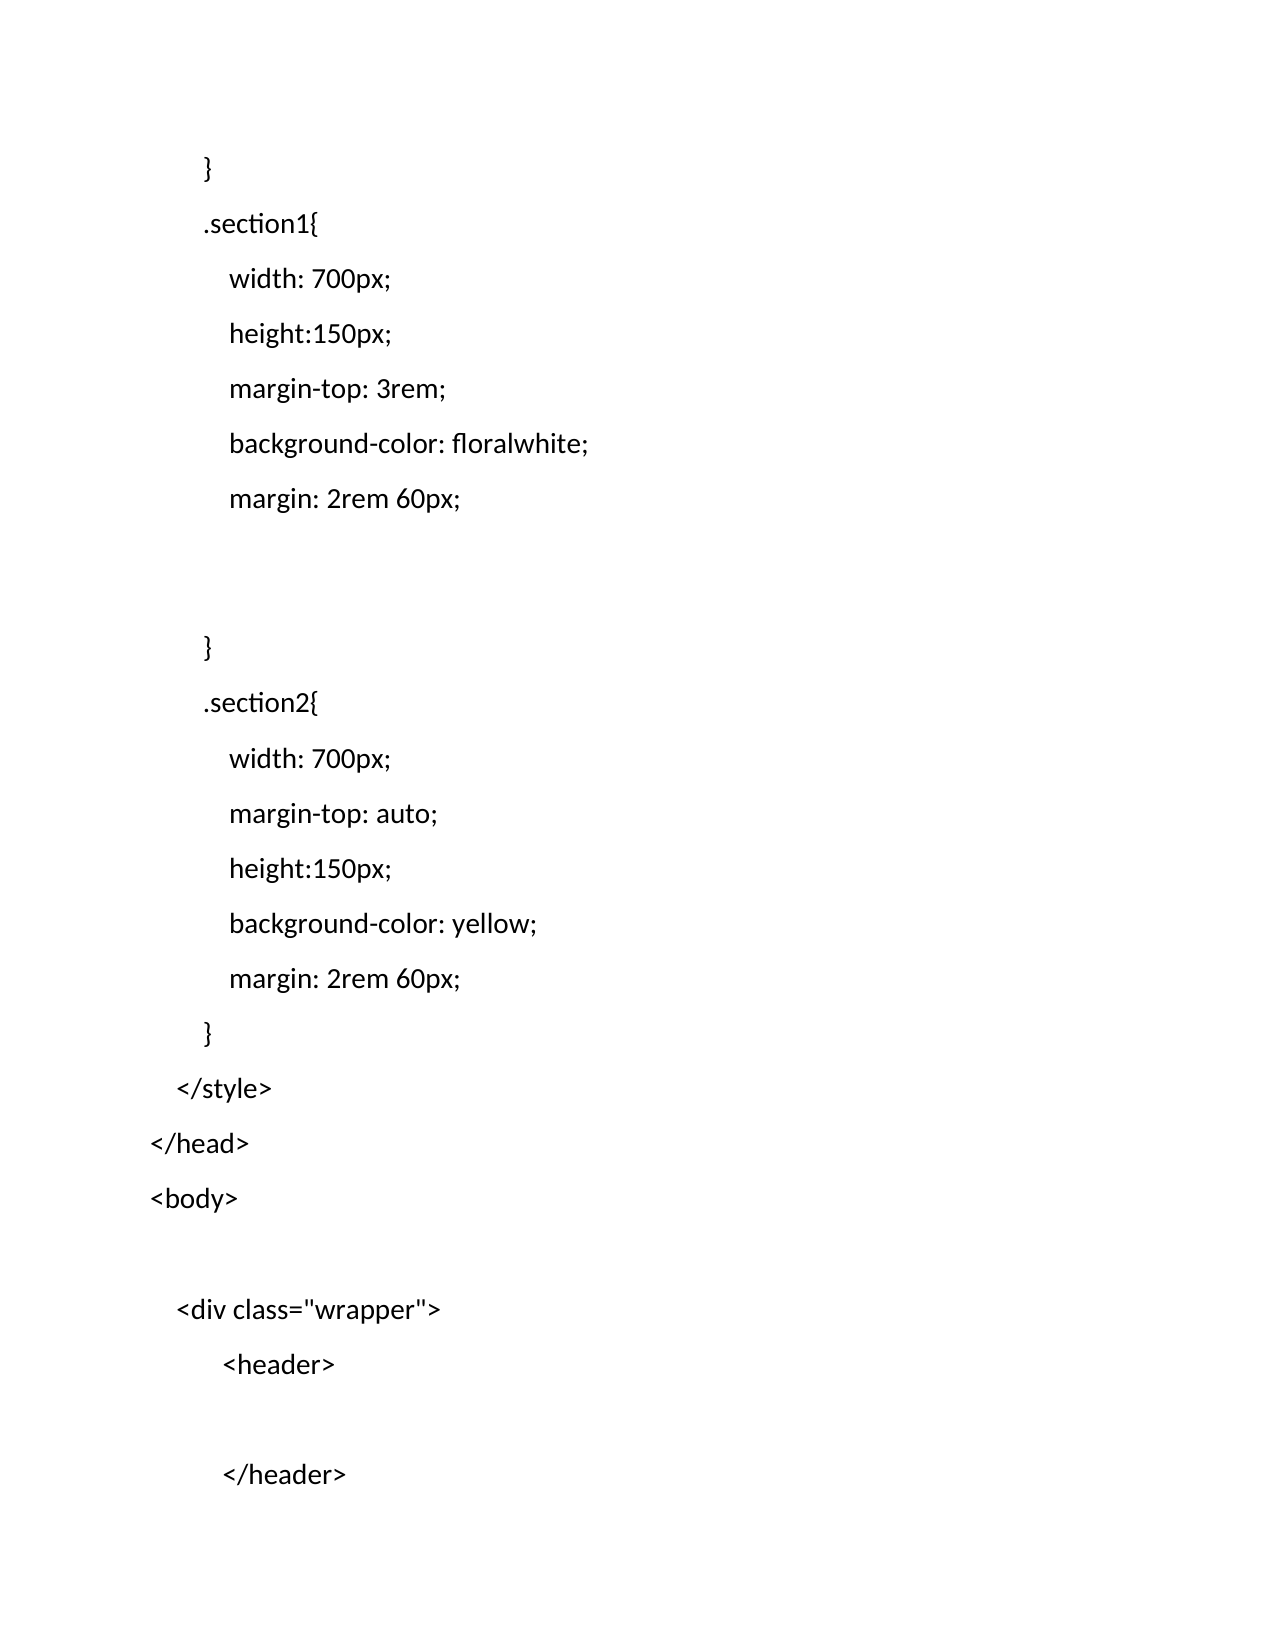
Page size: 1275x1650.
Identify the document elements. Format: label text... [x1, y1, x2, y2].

text </header> [150, 1456, 1125, 1492]
text .section1{ [150, 205, 1125, 241]
text height:150px; [150, 315, 1125, 351]
text margin: 2rem 60px; [150, 960, 1125, 996]
text </head> [150, 1125, 1125, 1161]
text <header> [150, 1346, 1125, 1381]
text } [150, 629, 1125, 665]
text background-color: yellow; [150, 905, 1125, 941]
text <body> [150, 1181, 1125, 1216]
text .section2{ [150, 684, 1125, 720]
text height:150px; [150, 850, 1125, 886]
text } [150, 150, 1125, 186]
text margin: 2rem 60px; [150, 481, 1125, 516]
text margin-top: auto; [150, 795, 1125, 830]
text </style> [150, 1070, 1125, 1106]
text <div class="wrapper"> [150, 1291, 1125, 1326]
text width: 700px; [150, 260, 1125, 296]
text background-color: floralwhite; [150, 426, 1125, 461]
text width: 700px; [150, 740, 1125, 775]
text margin-top: 3rem; [150, 370, 1125, 406]
text } [150, 1015, 1125, 1051]
